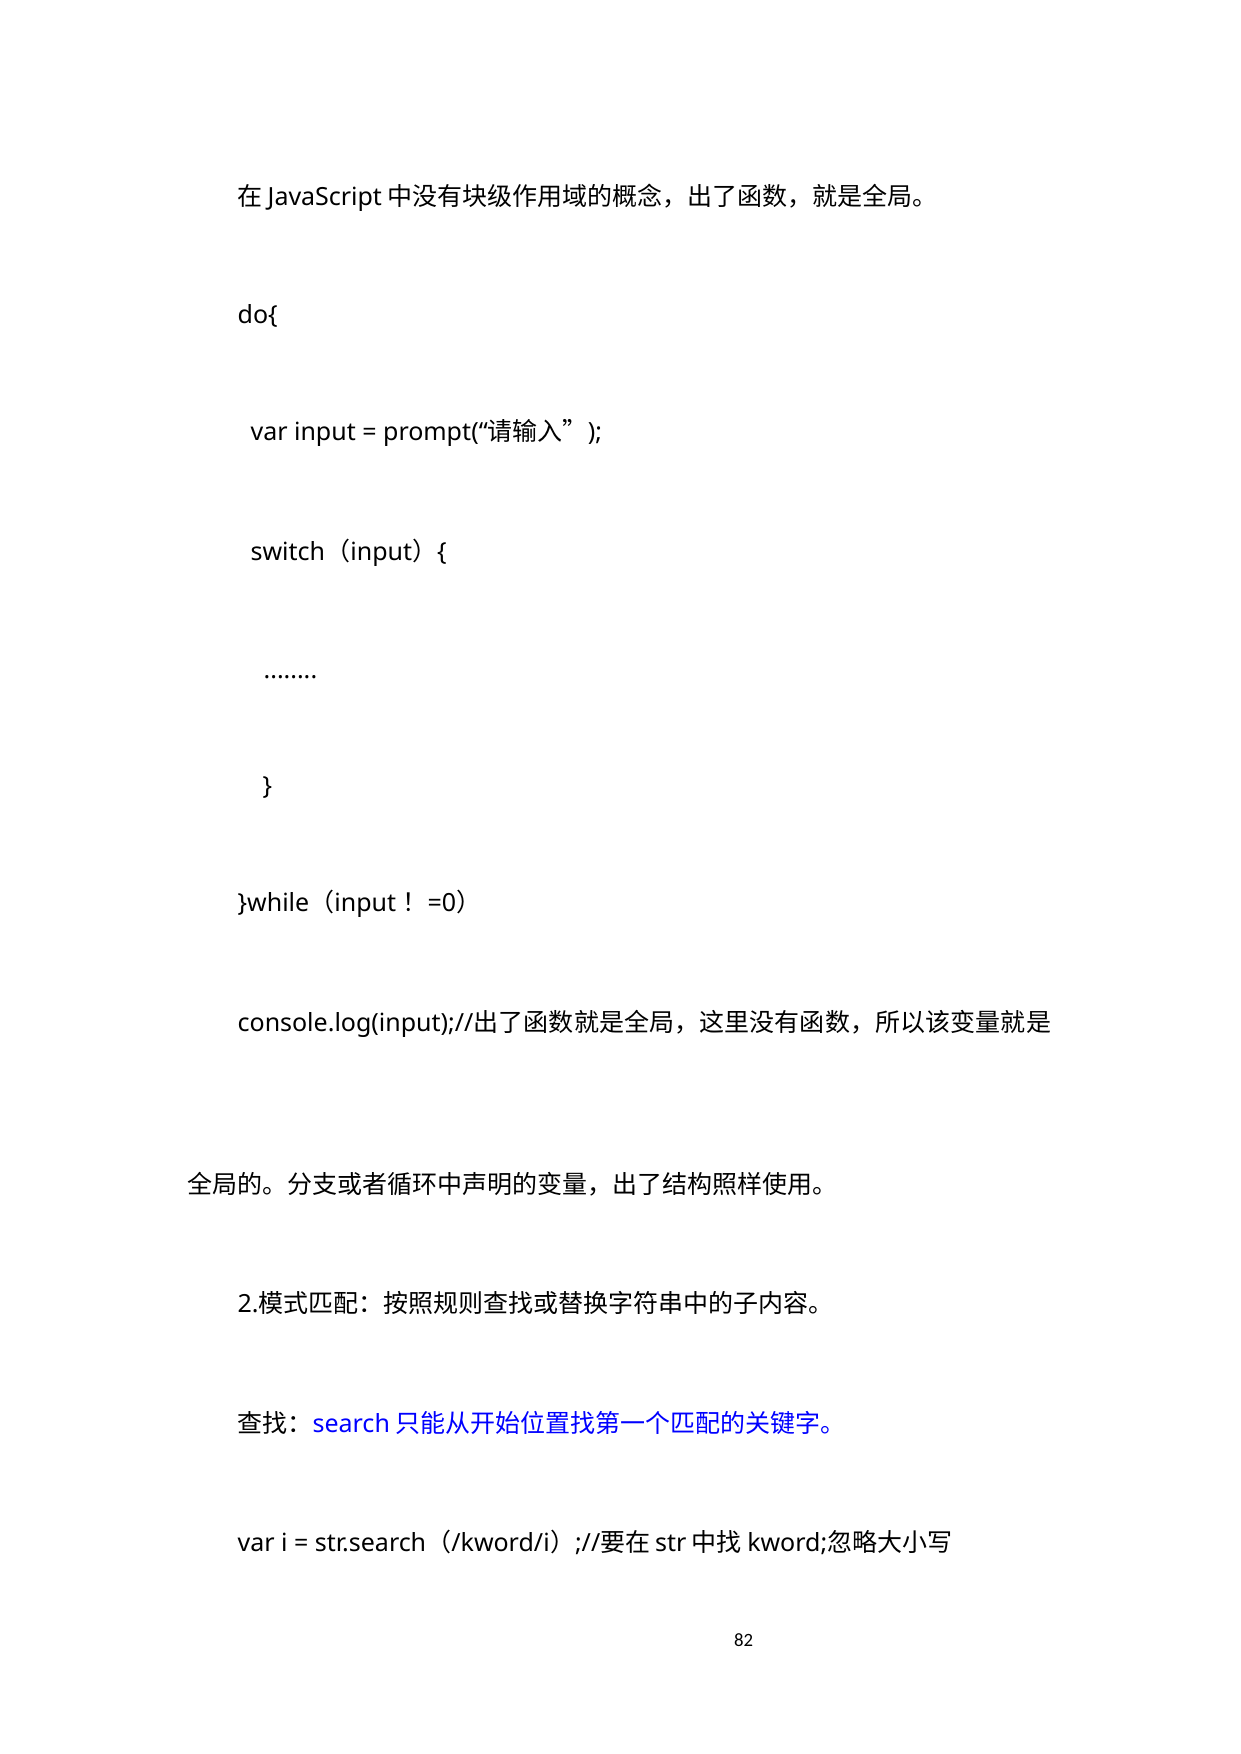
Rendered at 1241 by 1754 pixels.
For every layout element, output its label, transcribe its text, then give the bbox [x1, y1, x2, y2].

text ........ [187, 636, 1053, 701]
text var i = str.search（/kword/i）;//要在str中找 kword;忽略大小写 [187, 1508, 1053, 1573]
text do{ [187, 281, 1053, 346]
text }while（input ！=0） [187, 868, 1053, 933]
text 在JavaScript中没有块级作用域的概念，出了函数，就是全局。 [187, 162, 1053, 227]
text console.log(input);//出了函数就是全局，这里没有函数，所以该变量就是全局的。分支或者循环中声明的变量，出了结构照样使用。 [187, 988, 1053, 1215]
list 模式匹配：按照规则查找或替换字符串中的子内容。 [187, 1269, 1053, 1334]
text switch（input）{ [187, 517, 1053, 582]
text var input = prompt(“请输入”); [187, 397, 1053, 462]
text } [187, 752, 1053, 817]
text 查找：search只能从开始位置找第一个匹配的关键字。 [187, 1389, 1053, 1454]
